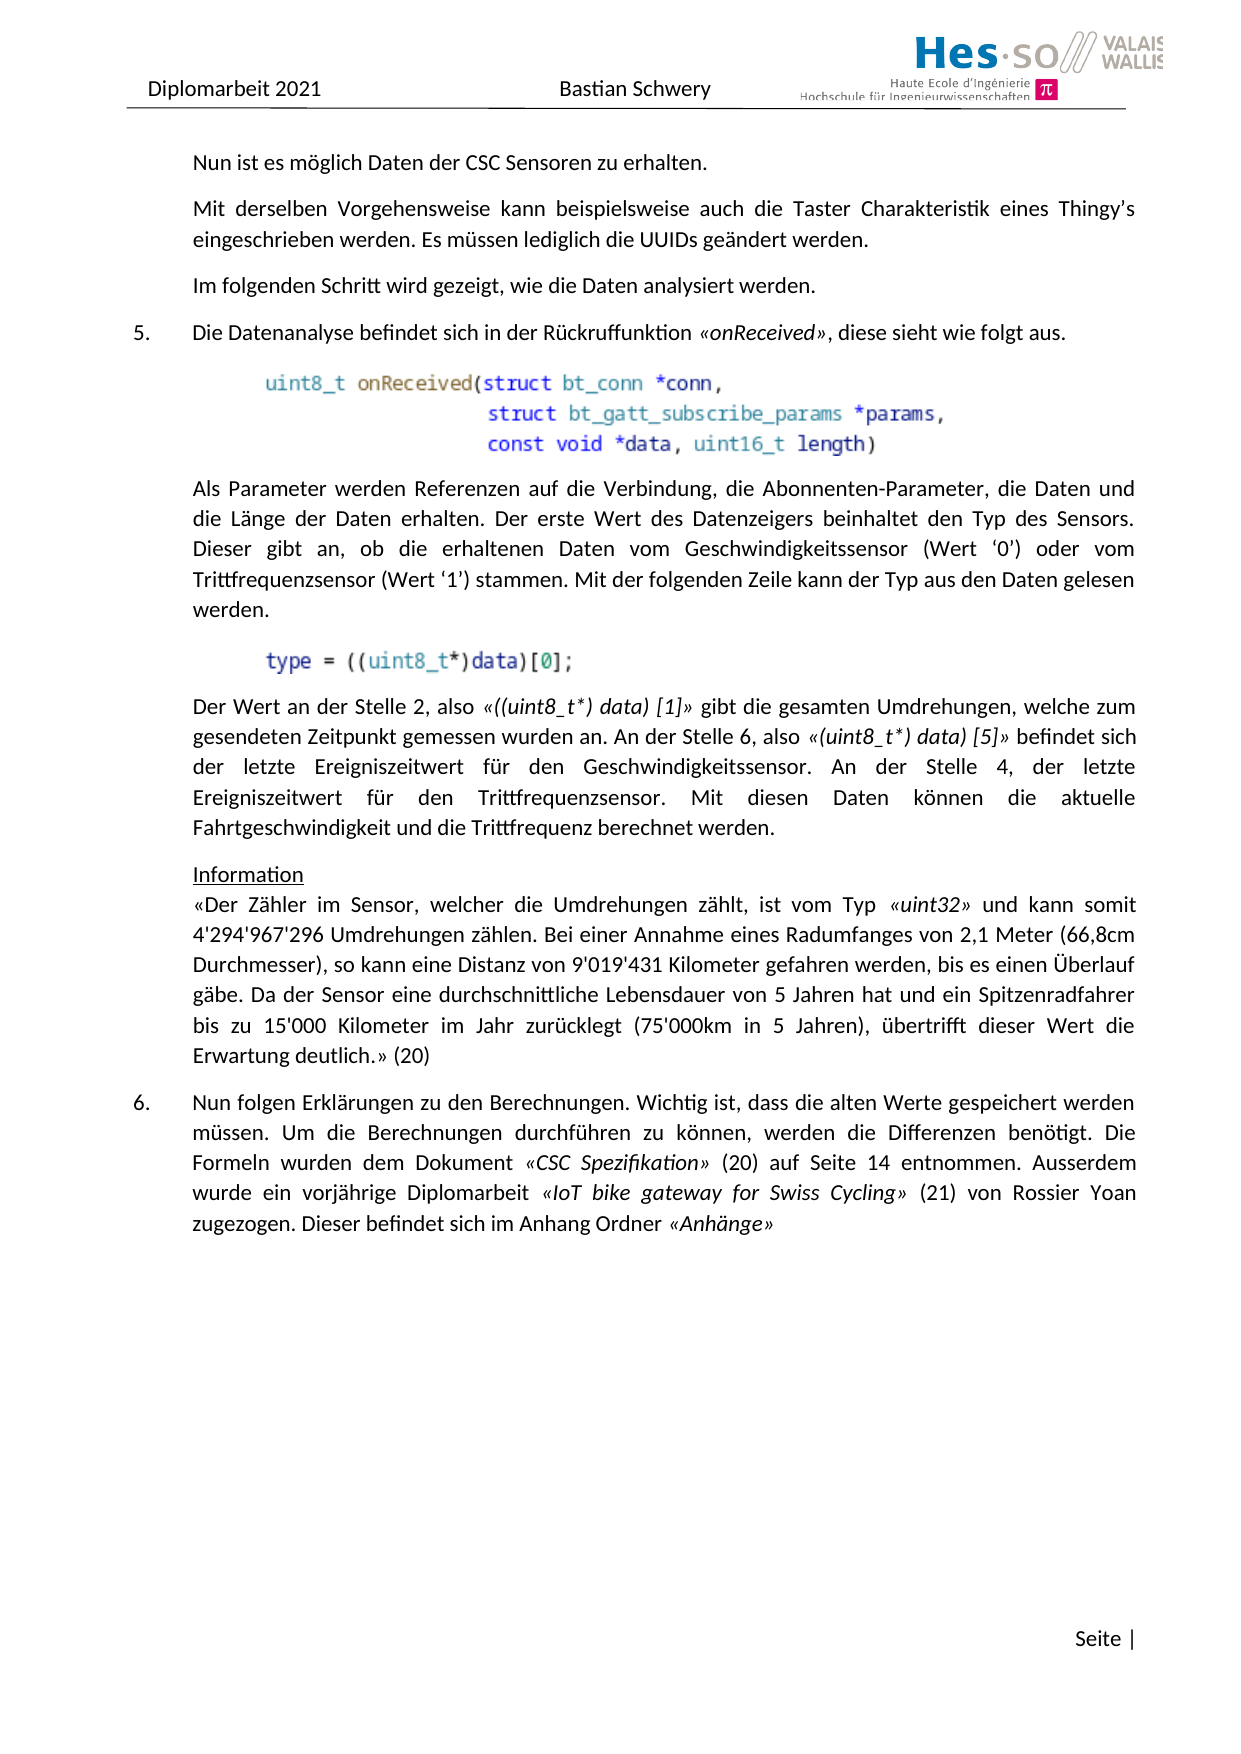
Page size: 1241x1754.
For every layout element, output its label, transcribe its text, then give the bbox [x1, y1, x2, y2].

list Nun folgen Erklärungen zu den Berechnungen. Wichtig ist, dass die alten Werte gespeichert werden müssen. Um die Berechnungen durchführen zu können, werden die Differenzen benötigt. Die Formeln wurden dem Dokument «CSC Spezifikation» auf Seite 14 entnommen. Ausserdem wurde ein vorjährige Diplomarbeit «IoT bike gateway for Swiss Cycling» von Rossier Yoan zugezogen. Dieser befindet sich im Anhang Ordner «Anhänge» [133, 1088, 1137, 1237]
text Im folgenden Schritt wird gezeigt, wie die Daten analysiert werden. [193, 272, 1137, 299]
list Die Datenanalyse befindet sich in der Rückruffunktion «onReceived», diese sieht wie folgt aus. [133, 318, 1137, 346]
text Der Wert an der Stelle 2, also «((uint8_t*) data) [1]» gibt die gesamten Umdrehungen, welche zum gesendeten Zeitpunkt gemessen wurden an. An der Stelle 6, also «(uint8_t*) data) [5]» befindet sich der letzte Ereigniszeitwert für den Geschwindigkeitssensor. An der Stelle 4, der letzte Ereigniszeitwert für den Trittfrequenzsensor. Mit diesen Daten können die aktuelle Fahrtgeschwindigkeit und die Trittfrequenz berechnet werden. [193, 692, 1137, 841]
text Nun ist es möglich Daten der CSC Sensoren zu erhalten. [193, 148, 1137, 176]
picture [800, 31, 1163, 100]
text Als Parameter werden Referenzen auf die Verbindung, die Abonnenten-Parameter, die Daten und die Länge der Daten erhalten. Der erste Wert des Datenzeigers beinhaltet den Typ des Sensors. Dieser gibt an, ob die erhaltenen Daten vom Geschwindigkeitssensor (Wert ‘0’) oder vom Trittfrequenzsensor (Wert ‘1’) stammen. Mit der folgenden Zeile kann der Typ aus den Daten gelesen werden. [193, 474, 1137, 623]
text Information «Der Zähler im Sensor, welcher die Umdrehungen zählt, ist vom Typ «uint32» und kann somit 4'294'967'296 Umdrehungen zählen. Bei einer Annahme eines Radumfanges von 2,1 Meter (66,8cm Durchmesser), so kann eine Distanz von 9'019'431 Kilometer gefahren werden, bis es einen Überlauf gäbe. Da der Sensor eine durchschnittliche Lebensdauer von 5 Jahren hat und ein Spitzenradfahrer bis zu 15'000 Kilometer im Jahr zurücklegt (75'000km in 5 Jahren), übertrifft dieser Wert die Erwartung deutlich.» [193, 860, 1137, 1069]
text Mit derselben Vorgehensweise kann beispielsweise auch die Taster Charakteristik eines Thingy’s eingeschrieben werden. Es müssen lediglich die UUIDs geändert werden. [193, 194, 1137, 253]
